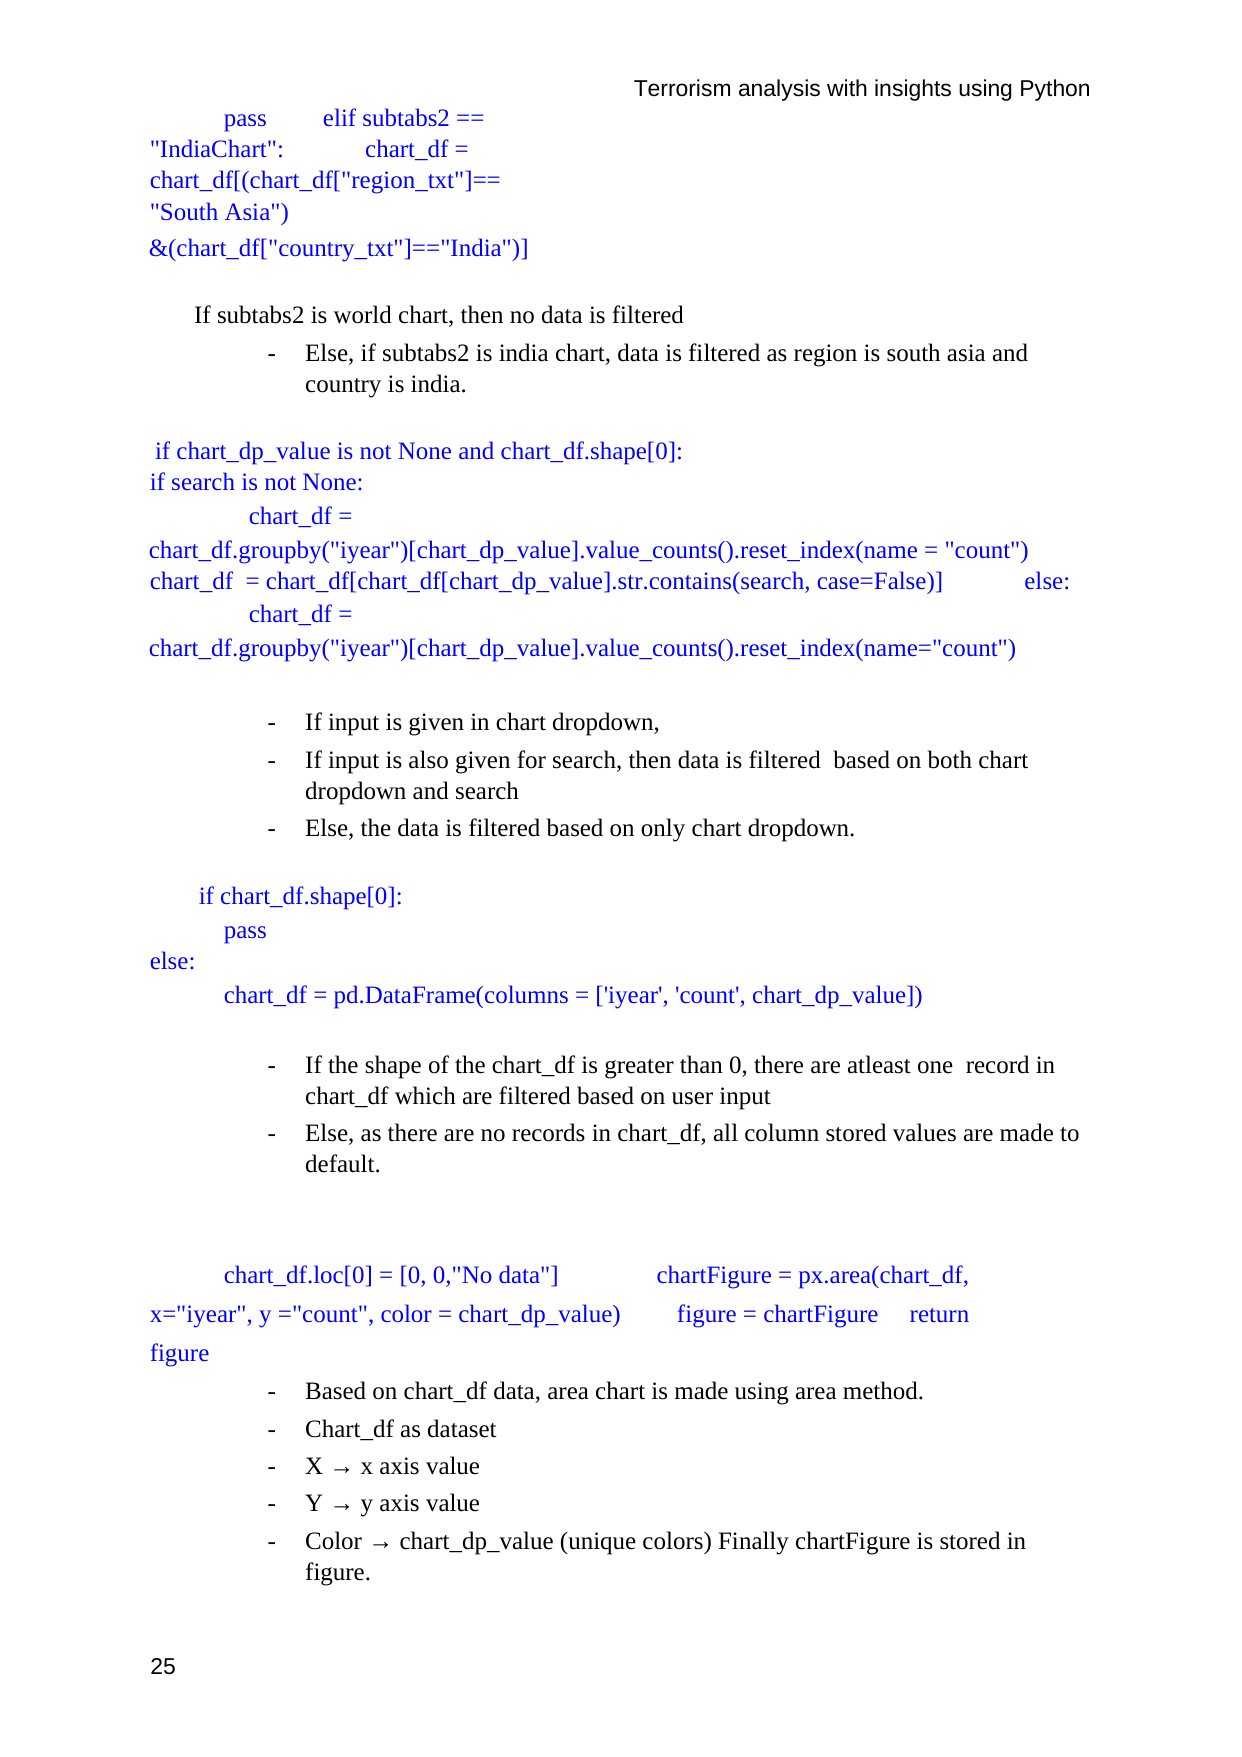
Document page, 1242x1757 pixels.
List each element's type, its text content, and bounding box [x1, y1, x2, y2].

text pass elif subtabs2 == "IndiaChart": chart_df = chart_df[(chart_df["region_txt"]=="South Asia") [148, 103, 502, 225]
text pass else: [148, 915, 320, 975]
list Color → chart_dp_value (unique colors) Finally chartFigure is stored in figure. [267, 1526, 1094, 1586]
text chart_df = [148, 501, 1097, 530]
list X → x axis value [267, 1451, 1094, 1480]
text if chart_dp_value is not None and chart_df.shape[0]: if search is not None: [148, 436, 707, 496]
text If subtabs2 is world chart, then no data is filtered [150, 300, 1094, 329]
list If the shape of the chart_df is greater than 0, there are atleast one record in chart_df which are filtered based on user input [267, 1050, 1094, 1109]
text if chart_df.shape[0]: [148, 881, 1097, 910]
text chart_df.loc[0] = [0, 0,"No data"]​ chartFigure = px.area(chart_df, x="iyear", y ="count", color = chart_dp_value) figure = chartFigure return figure [148, 1260, 991, 1366]
text chart_df = pd.DataFrame(columns = ['iyear', 'count', chart_dp_value]) [148, 980, 1097, 1008]
list Else, if subtabs2 is india chart, data is filtered as region is south asia and country is india. [267, 338, 1094, 397]
text &(chart_df["country_txt"]=="India")] [148, 233, 1097, 262]
list Based on chart_df data, area chart is made using area method. [267, 1376, 1094, 1405]
list If input is given in chart dropdown, [267, 707, 1094, 736]
text chart_df.groupby("iyear")[chart_dp_value].value_counts().reset_index(name="count") [148, 633, 1097, 662]
list Chart_df as dataset [267, 1414, 1094, 1442]
text chart_df = [148, 599, 1097, 628]
list Y → y axis value [267, 1488, 1094, 1517]
list Else, the data is filtered based on only chart dropdown. [267, 813, 1094, 842]
list If input is also given for search, then data is filtered based on both chart dropdown and search [267, 745, 1094, 804]
list Else, as there are no records in chart_df, all column stored values are made to default. [267, 1118, 1094, 1178]
text chart_df.groupby("iyear")[chart_dp_value].value_counts().reset_index(name = "count") chart_df = chart_df[chart_df[chart_dp_value].str.contains(search, case=False)] else: [148, 535, 1097, 594]
